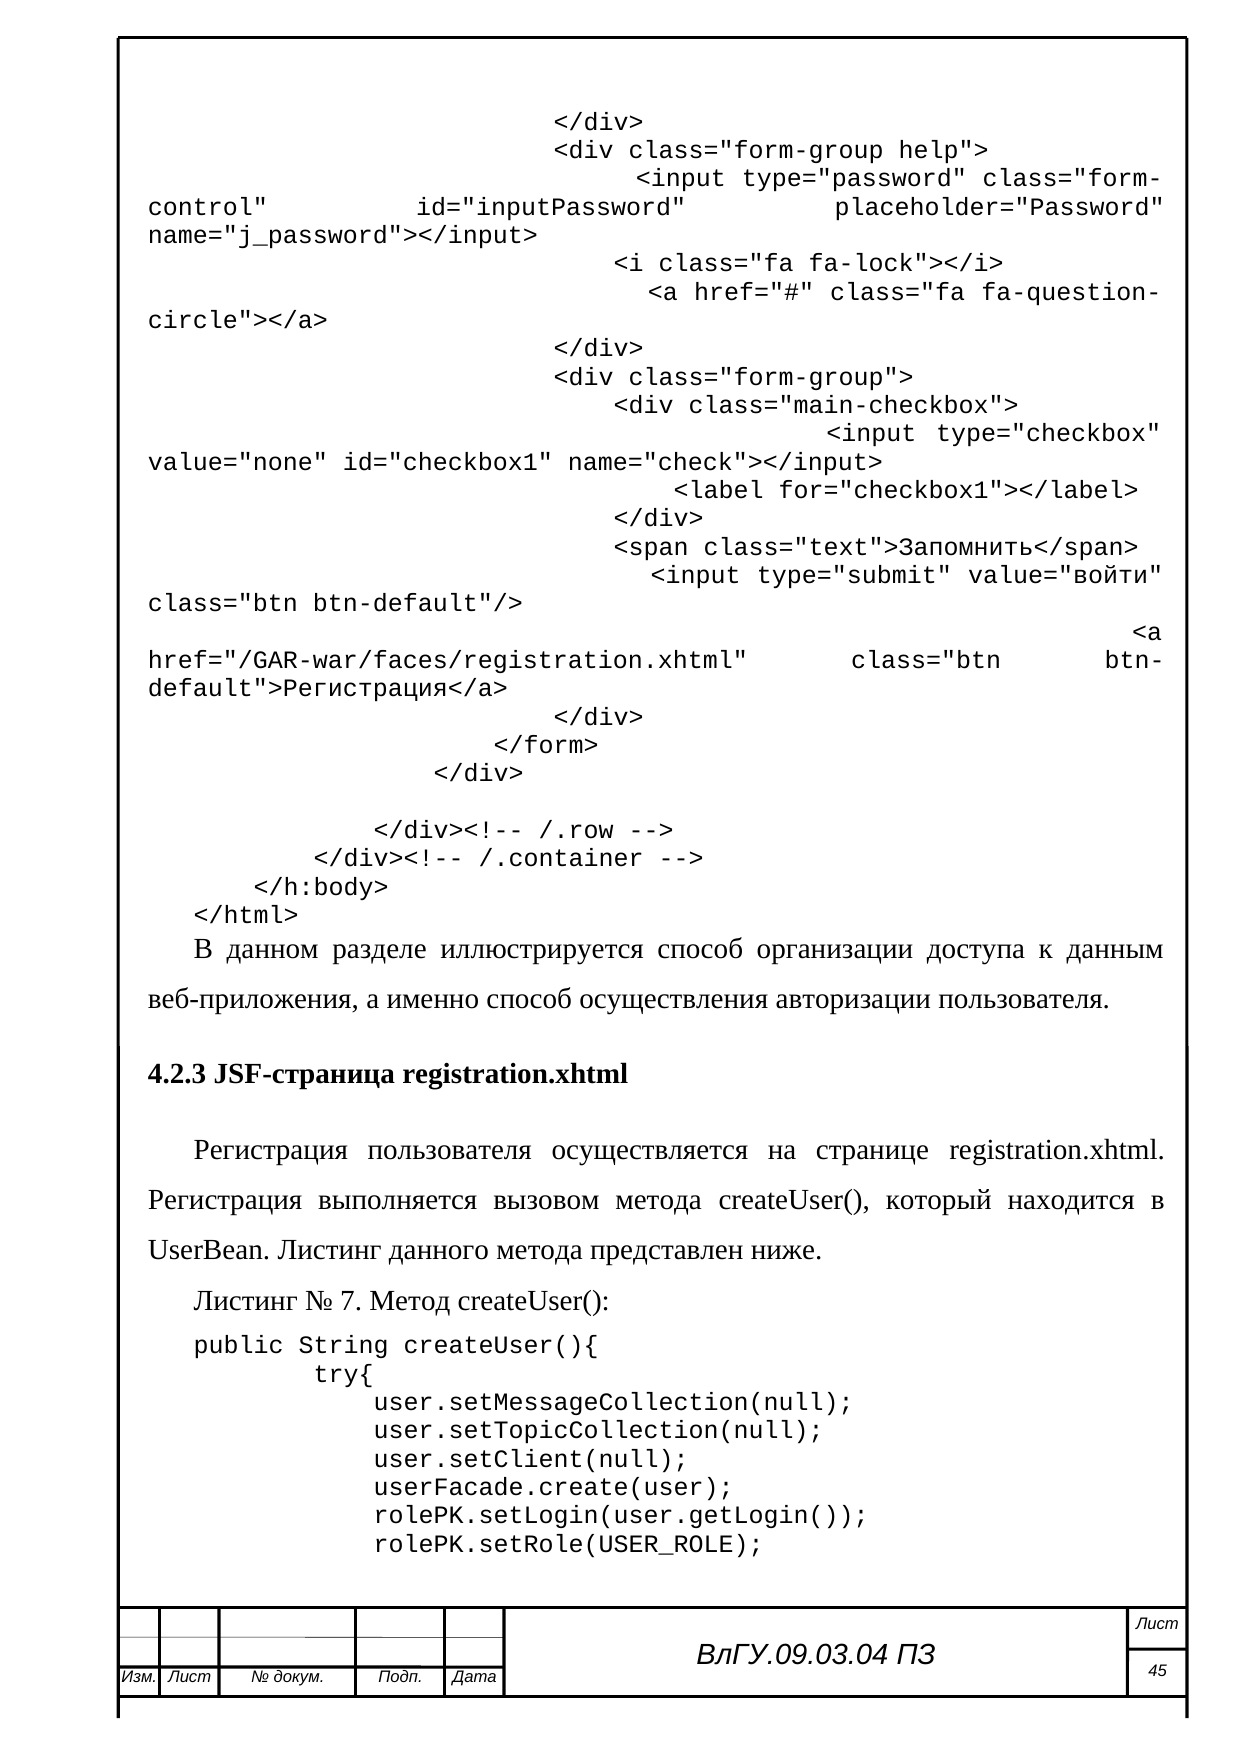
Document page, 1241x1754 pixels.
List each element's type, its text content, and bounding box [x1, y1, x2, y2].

text <a href="/GAR-war/faces/registration.xhtml" class="btn btn-default">Регистрация</a> [148, 619, 1164, 704]
text </h:body> [148, 874, 1164, 903]
text </div> [148, 506, 1164, 534]
text <div class="form-group"> [148, 364, 1164, 393]
text </div> [148, 109, 1164, 138]
text </div> [148, 704, 1164, 733]
text <input type="submit" value="войти" class="btn btn-default"/> [148, 563, 1164, 619]
text <span class="text">Запомнить</span> [148, 534, 1164, 563]
text rolePK.setLogin(user.getLogin()); [148, 1503, 1164, 1531]
text </form> [148, 733, 1164, 761]
text user.setClient(null); [148, 1446, 1164, 1475]
text <label for="checkbox1"></label> [148, 478, 1164, 506]
text <input type="checkbox" value="none" id="checkbox1" name="check"></input> [148, 421, 1164, 478]
text user.setTopicCollection(null); [148, 1418, 1164, 1446]
text </div><!-- /.container --> [148, 846, 1164, 874]
text Регистрация пользователя осуществляется на странице registration.xhtml. Регистрация выполняется вызовом метода createUser(), который находится в UserBean. Листинг данного метода представлен ниже. [148, 1132, 1164, 1266]
text <div class="form-group help"> [148, 138, 1164, 166]
text </div> [148, 336, 1164, 364]
text </div><!-- /.row --> [148, 818, 1164, 846]
text </div> [148, 761, 1164, 789]
text <a href="#" class="fa fa-question-circle"></a> [148, 279, 1164, 336]
text 4.2.3 JSF-страница registration.xhtml [148, 1057, 1164, 1090]
text userFacade.create(user); [148, 1475, 1164, 1503]
text <div class="main-checkbox"> [148, 393, 1164, 421]
text <i class="fa fa-lock"></i> [148, 251, 1164, 279]
text try{ [148, 1361, 1164, 1390]
text </html> [148, 903, 1164, 931]
text В данном разделе иллюстрируется способ организации доступа к данным веб-приложения, а именно способ осуществления авторизации пользователя. [148, 931, 1164, 1015]
text public String createUser(){ [148, 1333, 1164, 1361]
text <input type="password" class="form-control" id="inputPassword" placeholder="Password" name="j_password"></input> [148, 166, 1164, 251]
text rolePK.setRole(USER_ROLE); [148, 1531, 1164, 1560]
text Листинг № 7. Метод createUser(): [148, 1283, 1164, 1316]
text user.setMessageCollection(null); [148, 1390, 1164, 1418]
